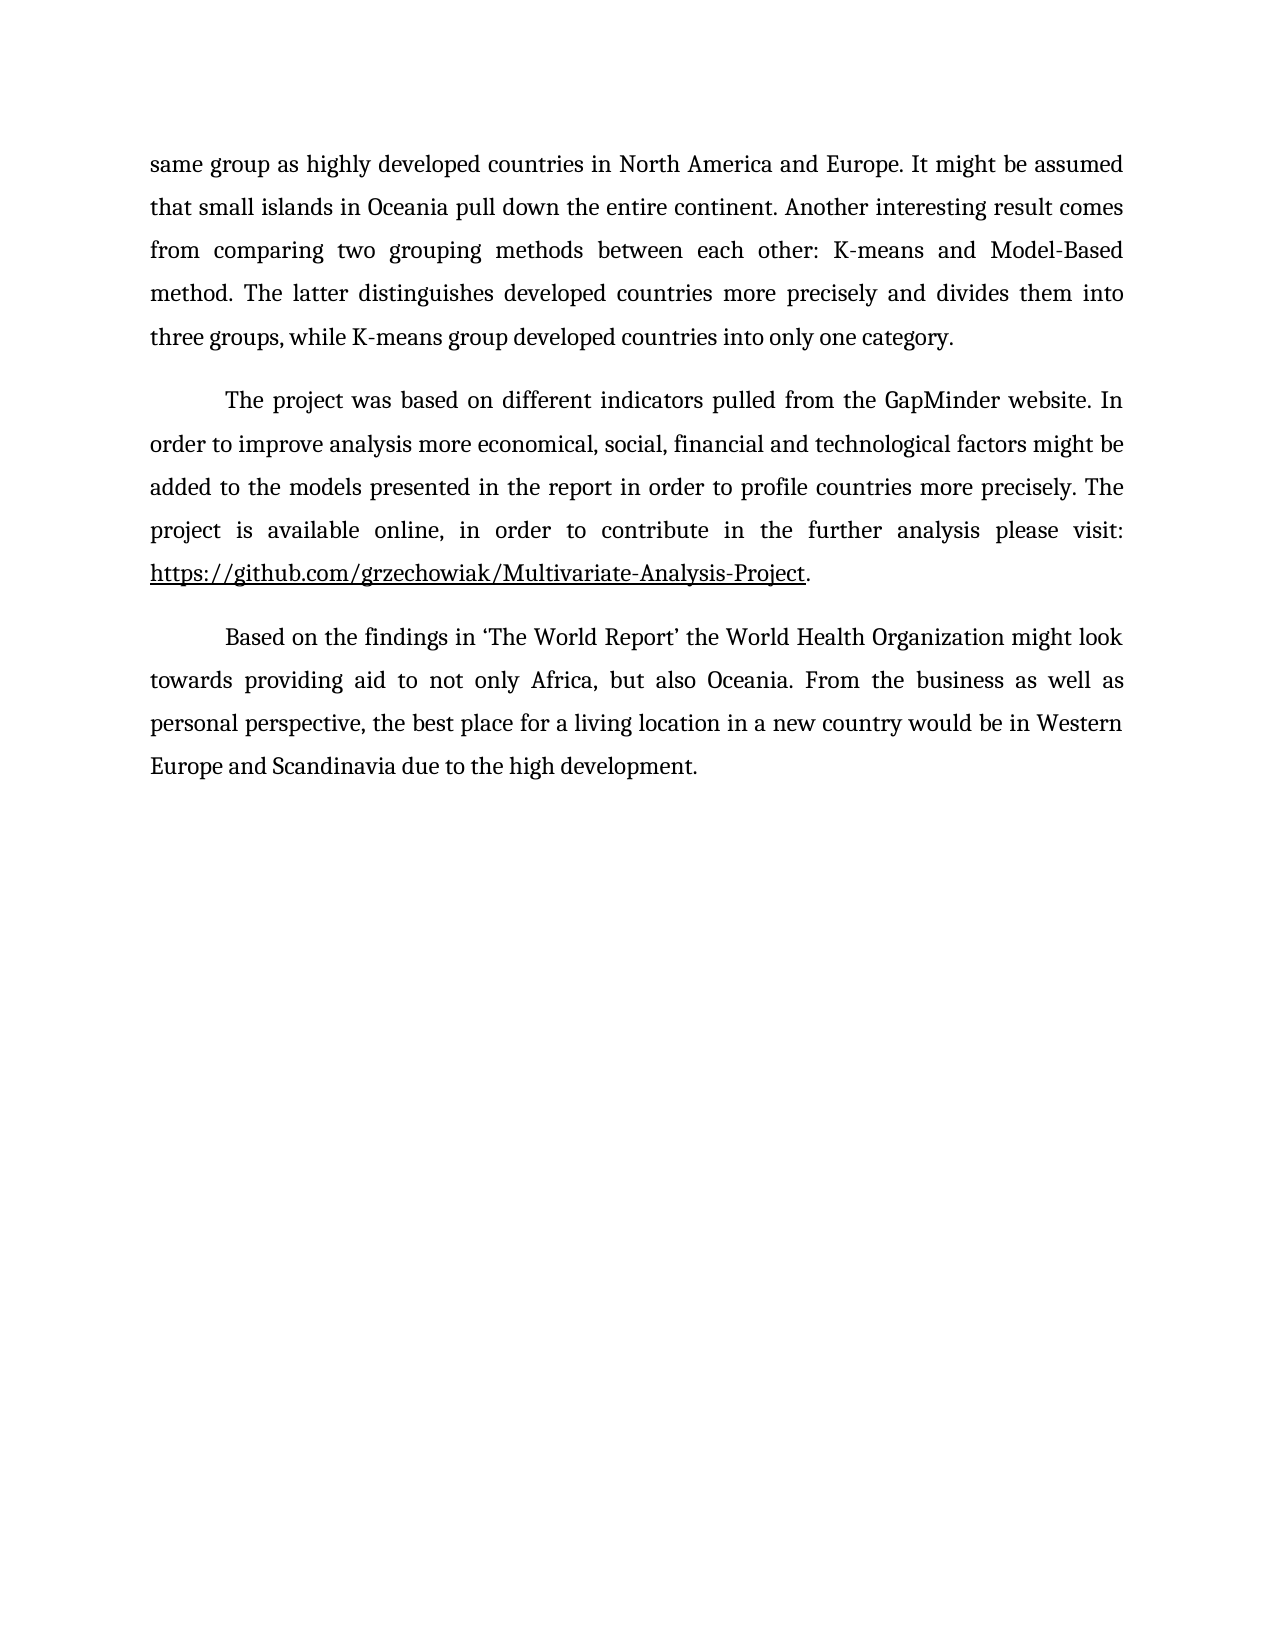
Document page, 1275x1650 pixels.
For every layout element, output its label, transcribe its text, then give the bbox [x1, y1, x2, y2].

text The project was based on different indicators pulled from the GapMinder website. In order to improve analysis more economical, social, financial and technological factors might be added to the models presented in the report in order to profile countries more precisely. The project is available online, in order to contribute in the further analysis please visit: https://github.com/grzechowiak/Multivariate-Analysis-Project. [150, 386, 1125, 588]
text Based on the findings in ‘The World Report’ the World Health Organization might look towards providing aid to not only Africa, but also Oceania. From the business as well as personal perspective, the best place for a living location in a new country would be in Western Europe and Scandinavia due to the high development. [150, 623, 1125, 781]
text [150, 150, 1125, 351]
